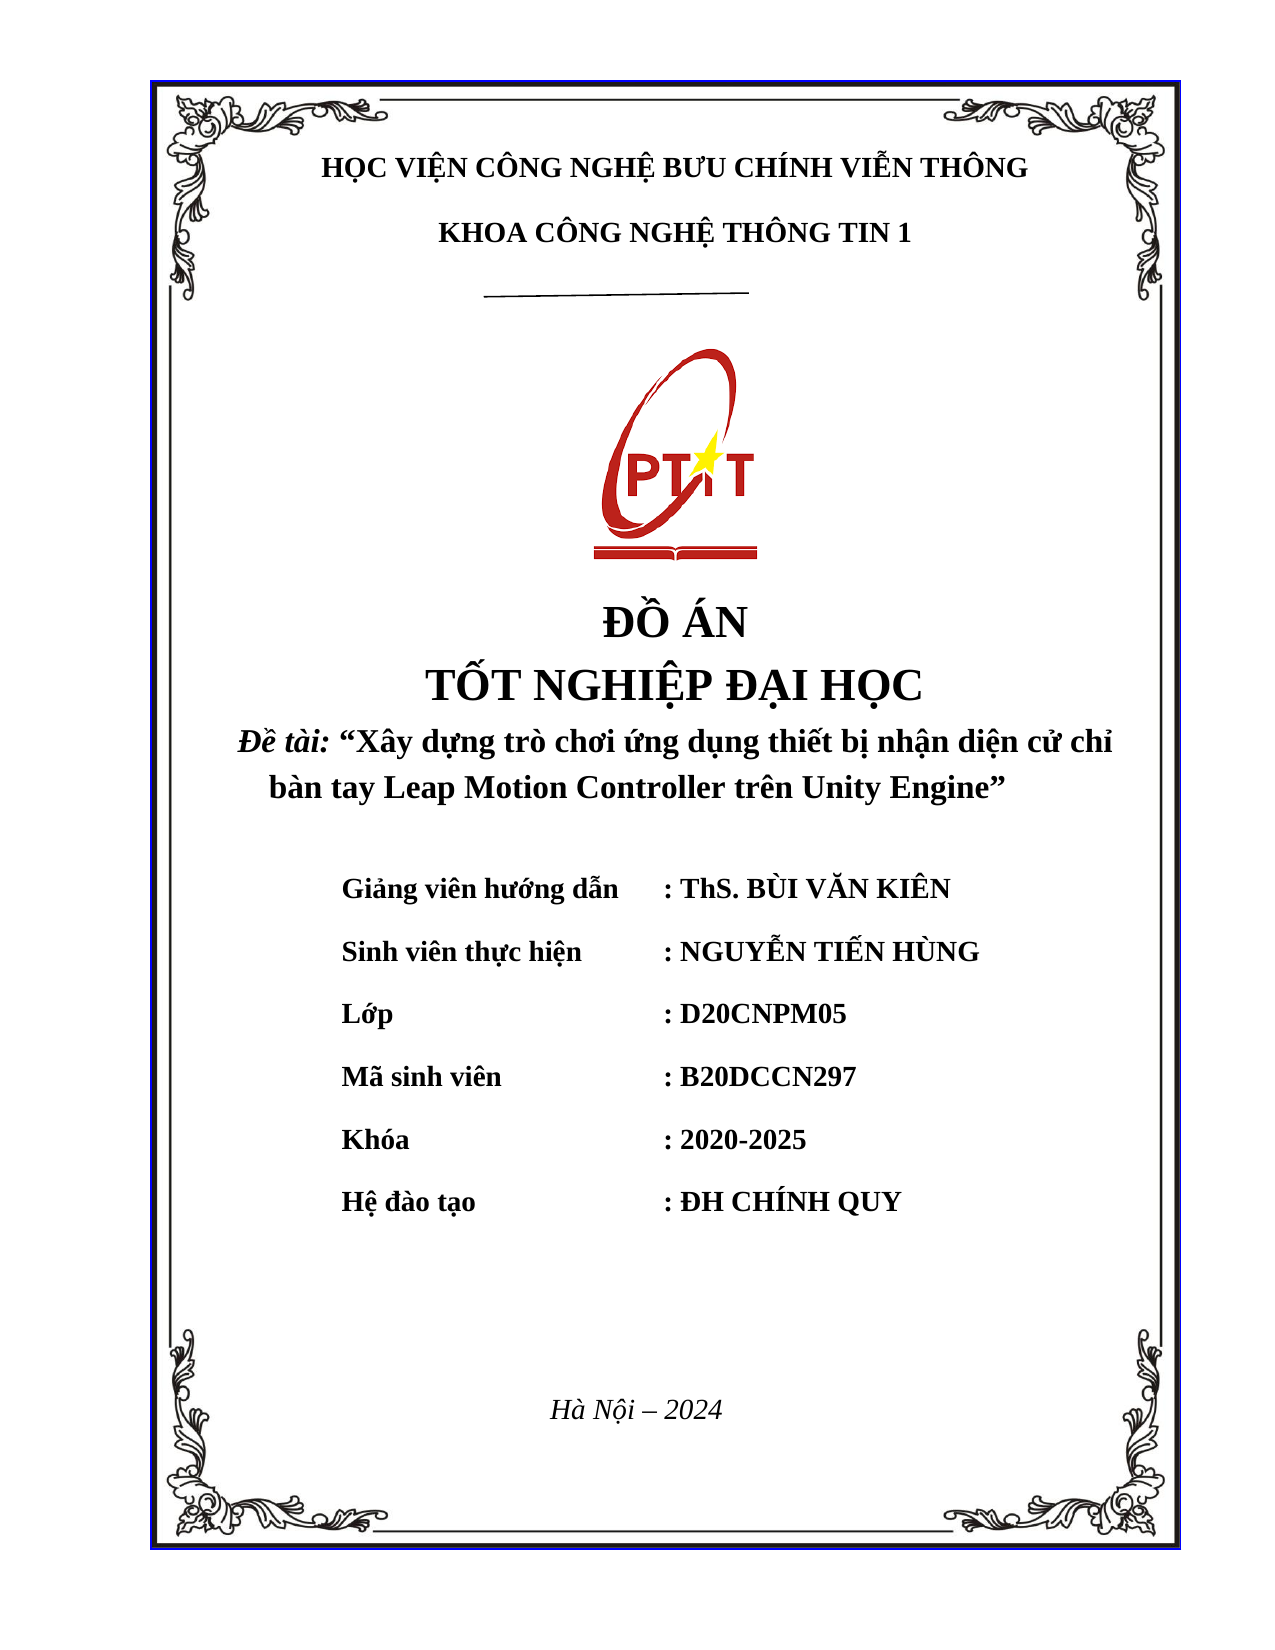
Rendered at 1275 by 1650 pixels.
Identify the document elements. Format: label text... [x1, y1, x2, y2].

picture [152, 82, 1180, 1548]
table_cell : B20DCCN297 [654, 1049, 1002, 1109]
table_cell : D20CNPM05 [654, 986, 1002, 1047]
table_cell Mã sinh viên [273, 1049, 652, 1109]
text KHOA CÔNG NGHỆ THÔNG TIN 1 [150, 215, 1125, 249]
table_cell : NGUYỄN TIẾN HÙNG [654, 924, 1002, 984]
text Đề tài: “Xây dựng trò chơi ứng dụng thiết bị nhận diện cử chỉ bàn tay Leap Motion Controller trên Unity Engine” [150, 721, 1125, 805]
table_cell Sinh viên thực hiện [273, 924, 652, 984]
text TỐT NGHIỆP ĐẠI HỌC [150, 658, 1125, 711]
text Hà Nội – 2024 [150, 1392, 1125, 1426]
table_header : ThS. BÙI VĂN KIÊN [654, 861, 1002, 922]
table_header Giảng viên hướng dẫn [273, 861, 652, 922]
text HỌC VIỆN CÔNG NGHỆ BƯU CHÍNH VIỄN THÔNG [150, 150, 1125, 183]
text ĐỒ ÁN [150, 595, 1125, 647]
table_cell : ĐH CHÍNH QUY [654, 1174, 1002, 1234]
table_cell Lớp [273, 986, 652, 1047]
table_cell Khóa [273, 1111, 652, 1172]
table_cell Hệ đào tạo [273, 1174, 652, 1234]
table_cell : 2020-2025 [654, 1111, 1002, 1172]
